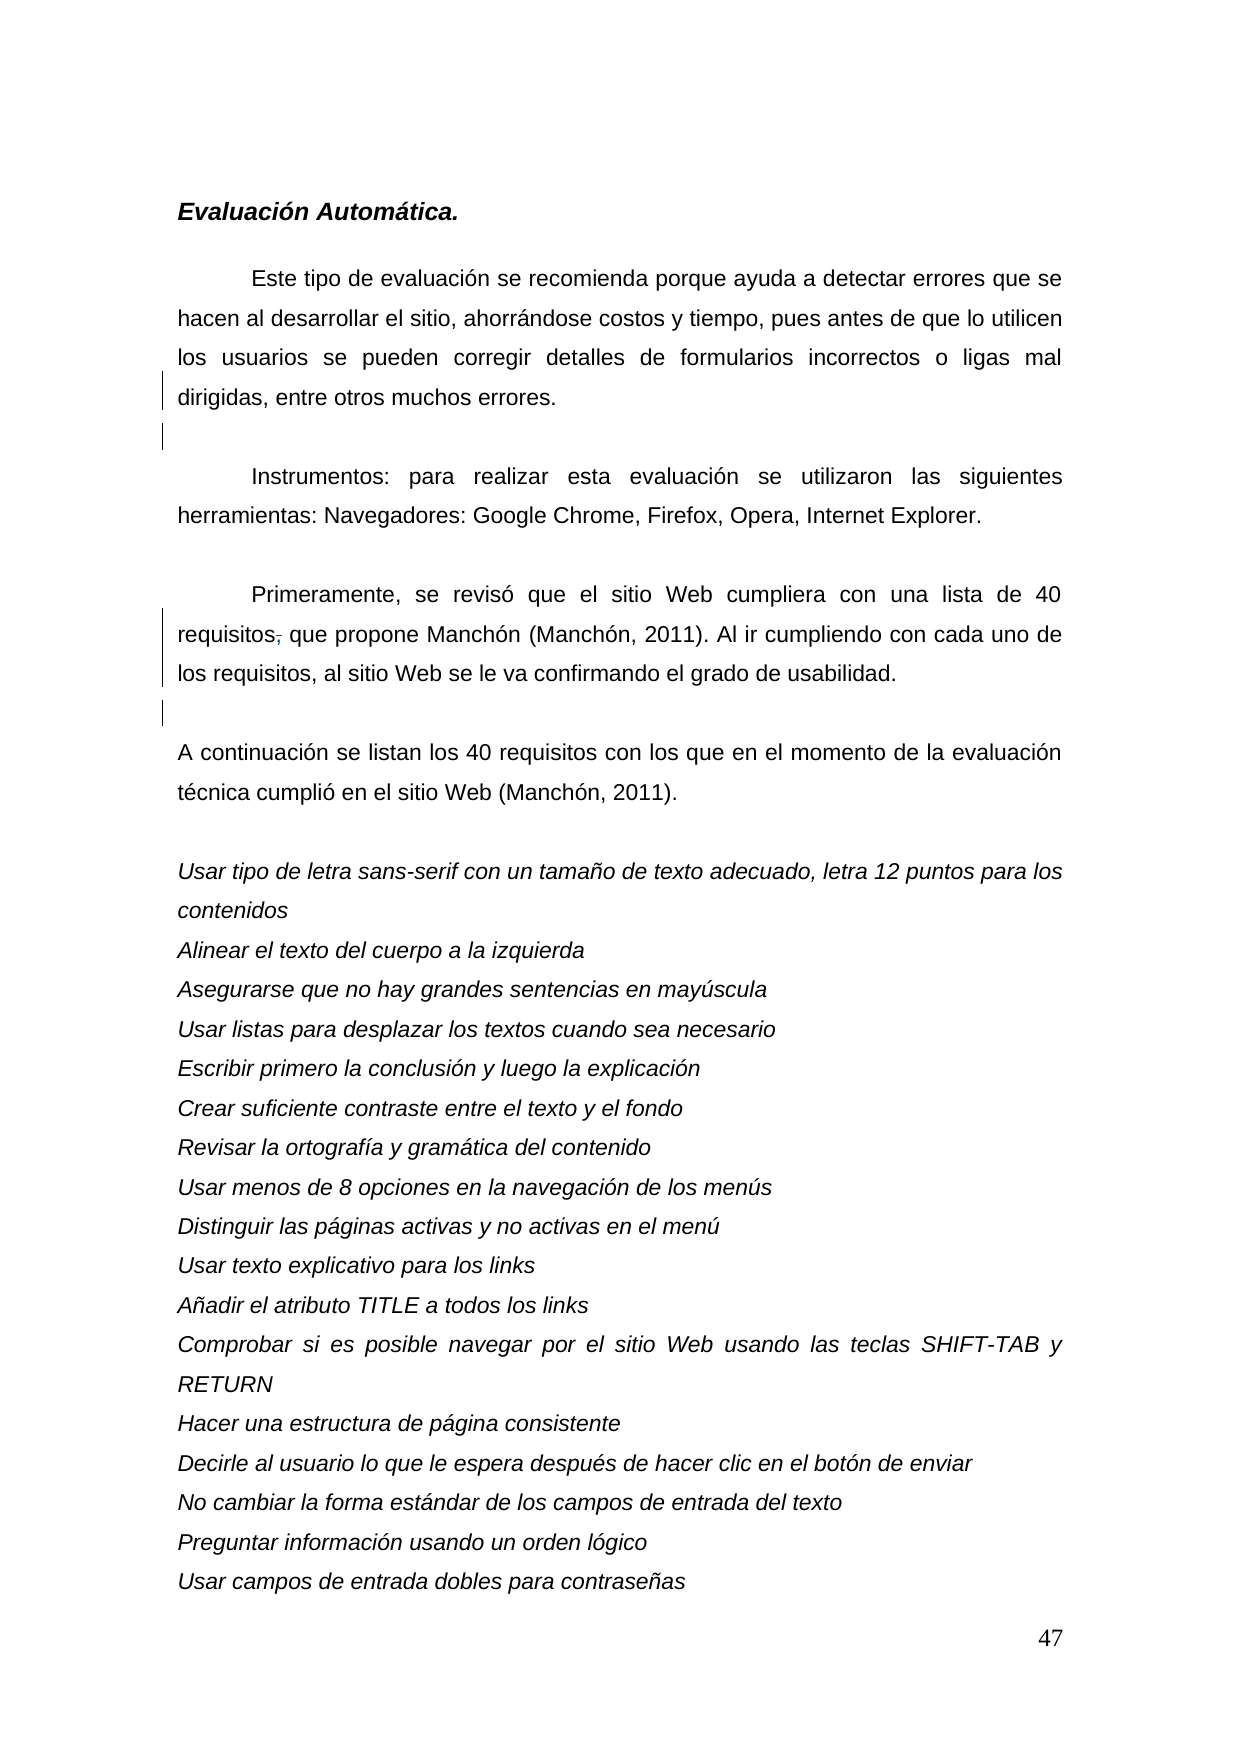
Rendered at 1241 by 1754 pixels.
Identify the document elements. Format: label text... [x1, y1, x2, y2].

text Usar tipo de letra sans-serif con un tamaño de texto adecuado, letra 12 puntos para los contenidos [177, 858, 1063, 923]
text A continuación se listan los 40 requisitos con los que en el momento de la evaluación técnica cumplió en el sitio Web . [177, 739, 1063, 805]
text Revisar la ortografía y gramática del contenido [177, 1134, 1063, 1160]
subtitle Evaluación Automática. [177, 197, 1063, 226]
text Instrumentos: para realizar esta evaluación se utilizaron las siguientes herramientas: Navegadores: Google Chrome, Firefox, Opera, Internet Explorer. [177, 463, 1063, 529]
text Hacer una estructura de página consistente [177, 1410, 1063, 1437]
text Usar listas para desplazar los textos cuando sea necesario [177, 1016, 1063, 1042]
text Usar texto explicativo para los links [177, 1252, 1063, 1279]
text Usar menos de 8 opciones en la navegación de los menús [177, 1173, 1063, 1200]
text Preguntar información usando un orden lógico [177, 1529, 1063, 1555]
text Decirle al usuario lo que le espera después de hacer clic en el botón de enviar [177, 1450, 1063, 1476]
text Primeramente, se revisó que el sitio Web cumpliera con una lista de 40 requisitos que propone Manchón . Al ir cumpliendo con cada uno de los requisitos, al sitio Web se le va confirmando el grado de usabilidad. [177, 581, 1063, 687]
text Alinear el texto del cuerpo a la izquierda [177, 937, 1063, 963]
text Usar campos de entrada dobles para contraseñas [177, 1568, 1063, 1594]
text Este tipo de evaluación se recomienda porque ayuda a detectar errores que se hacen al desarrollar el sitio, ahorrándose costos y tiempo, pues antes de que lo utilicen los usuarios se pueden corregir detalles de formularios incorrectos o ligas mal dirigidas, entre otros muchos errores. [177, 265, 1063, 410]
text No cambiar la forma estándar de los campos de entrada del texto [177, 1489, 1063, 1516]
text Comprobar si es posible navegar por el sitio Web usando las teclas SHIFT-TAB y RETURN [177, 1331, 1063, 1397]
text Distinguir las páginas activas y no activas en el menú [177, 1213, 1063, 1239]
text Asegurarse que no hay grandes sentencias en mayúscula [177, 976, 1063, 1002]
text Crear suficiente contraste entre el texto y el fondo [177, 1094, 1063, 1121]
text Escribir primero la conclusión y luego la explicación [177, 1055, 1063, 1081]
text Añadir el atributo TITLE a todos los links [177, 1292, 1063, 1318]
